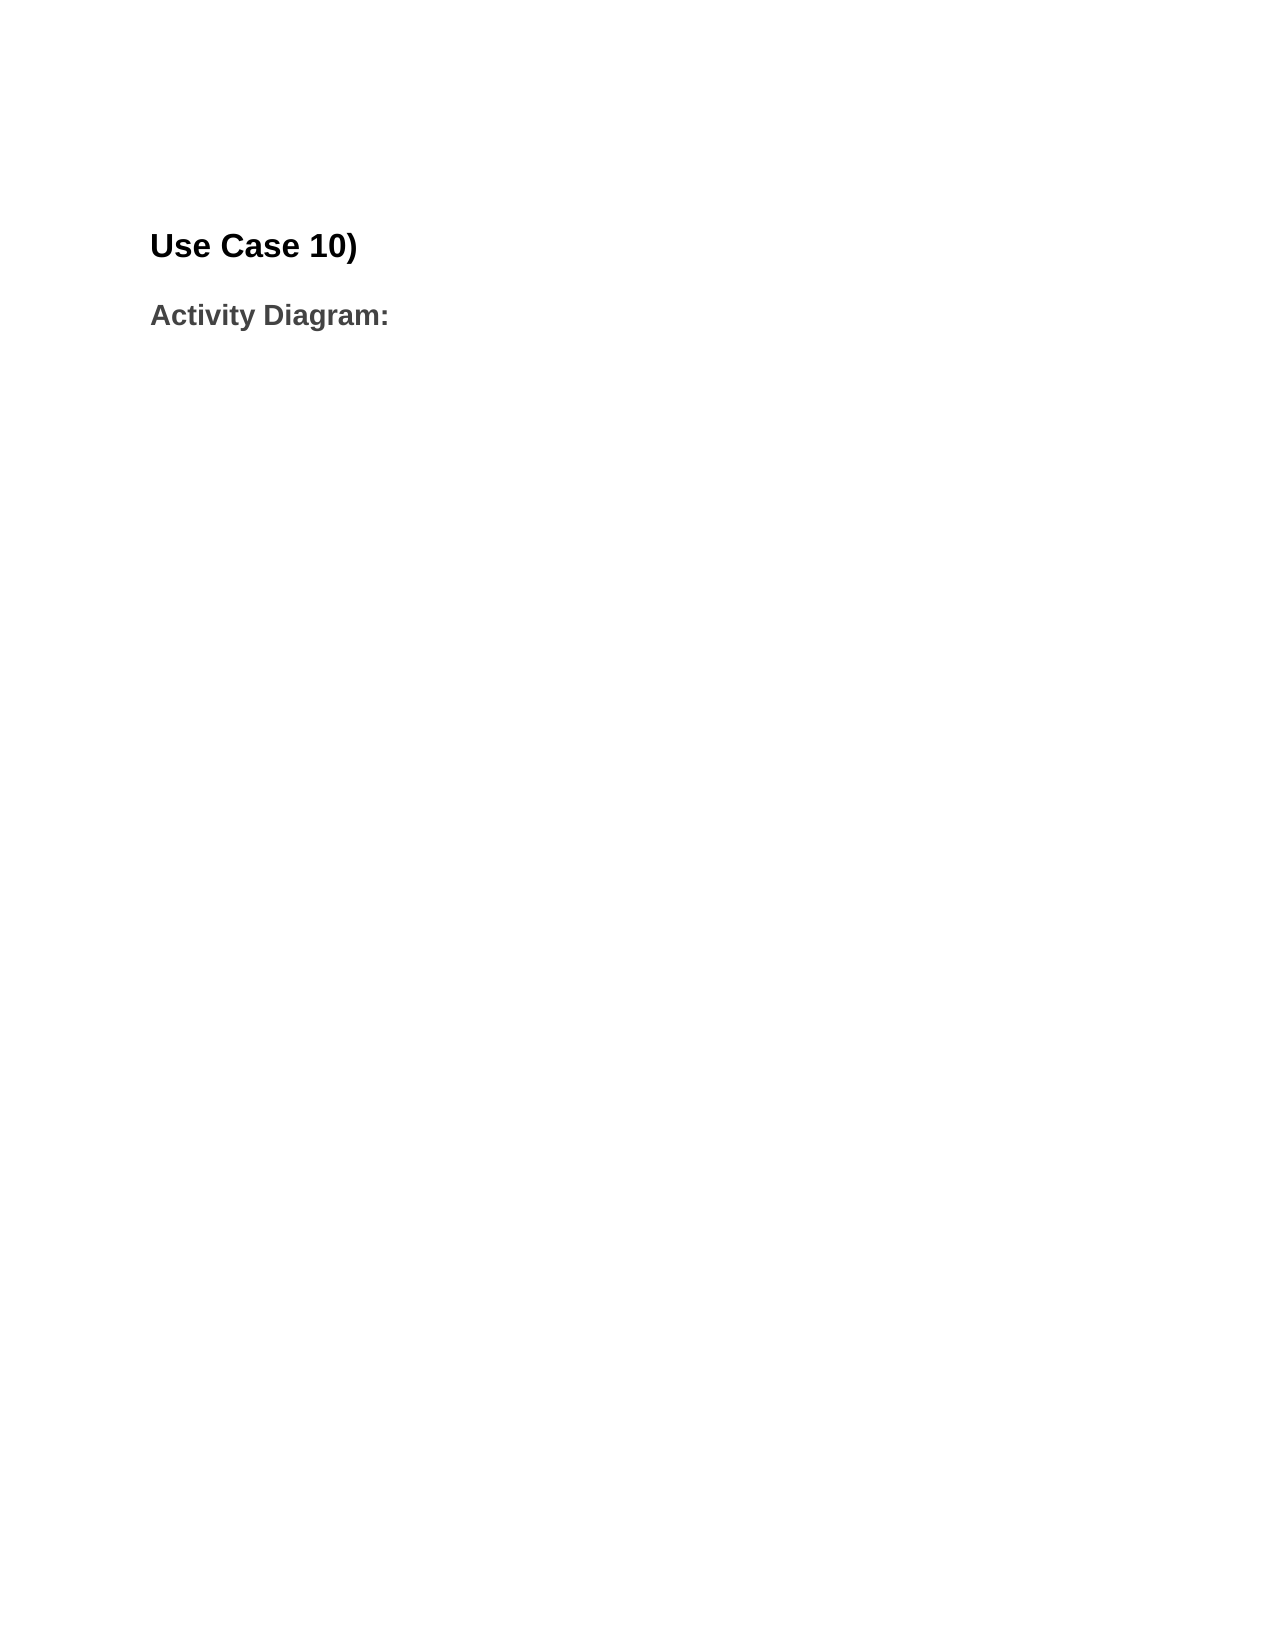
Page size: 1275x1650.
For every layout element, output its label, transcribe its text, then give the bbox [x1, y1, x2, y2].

subtitle Activity Diagram: [150, 298, 1125, 331]
subtitle Use Case 10) [150, 226, 1125, 264]
